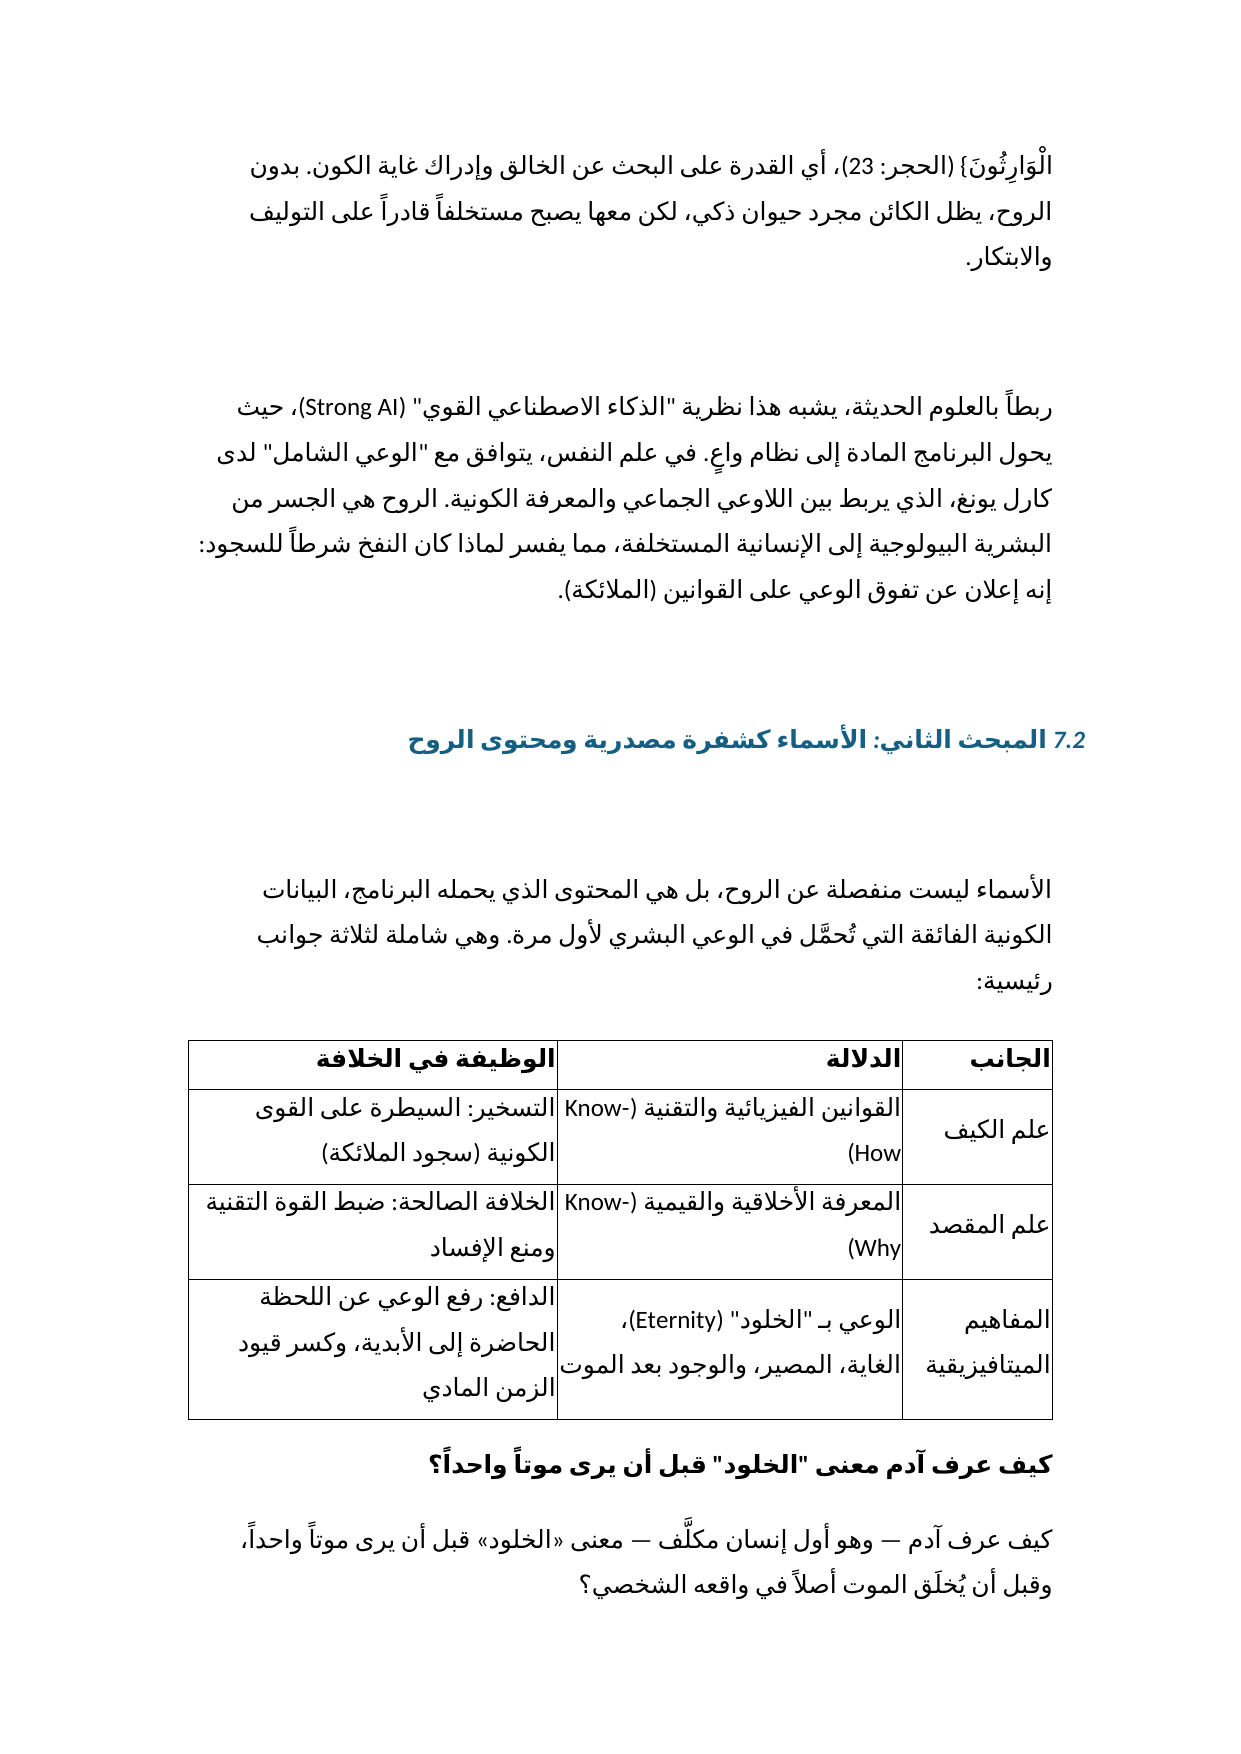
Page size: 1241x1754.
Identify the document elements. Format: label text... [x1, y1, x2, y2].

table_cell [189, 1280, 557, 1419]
text الأسماء ليست منفصلة عن الروح، بل هي المحتوى الذي يحمله البرنامج، البيانات الكونية الفائقة التي تُحمَّل في الوعي البشري لأول مرة. وهي شاملة لثلاثة جوانب رئيسية: [187, 874, 1053, 996]
subtitle المبحث الثاني: الأسماء كشفرة مصدرية ومحتوى الروح [187, 724, 1053, 754]
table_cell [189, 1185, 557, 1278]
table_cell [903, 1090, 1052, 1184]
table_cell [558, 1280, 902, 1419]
text كيف عرف آدم — وهو أول إنسان مكلَّف — معنى «الخلود» قبل أن يرى موتاً واحداً، وقبل أن يُخلَق الموت أصلاً في واقعه الشخصي؟ [187, 1524, 1053, 1600]
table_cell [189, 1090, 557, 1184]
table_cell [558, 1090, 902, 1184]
text كيف عرف آدم معنى "الخلود" قبل أن يرى موتاً واحداً؟ [187, 1449, 1053, 1479]
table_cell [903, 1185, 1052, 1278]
text ربطاً بالعلوم الحديثة، يشبه هذا نظرية "الذكاء الاصطناعي القوي" (Strong AI)، حيث يحول البرنامج المادة إلى نظام واعٍ. في علم النفس، يتوافق مع "الوعي الشامل" لدى كارل يونغ، الذي يربط بين اللاوعي الجماعي والمعرفة الكونية. الروح هي الجسر من البشرية البيولوجية إلى الإنسانية المستخلفة، مما يفسر لماذا كان النفخ شرطاً للسجود: إنه إعلان عن تفوق الوعي على القوانين (الملائكة). [187, 391, 1053, 605]
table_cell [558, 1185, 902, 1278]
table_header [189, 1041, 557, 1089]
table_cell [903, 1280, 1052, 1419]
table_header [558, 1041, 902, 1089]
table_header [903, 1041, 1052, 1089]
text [187, 150, 1053, 272]
